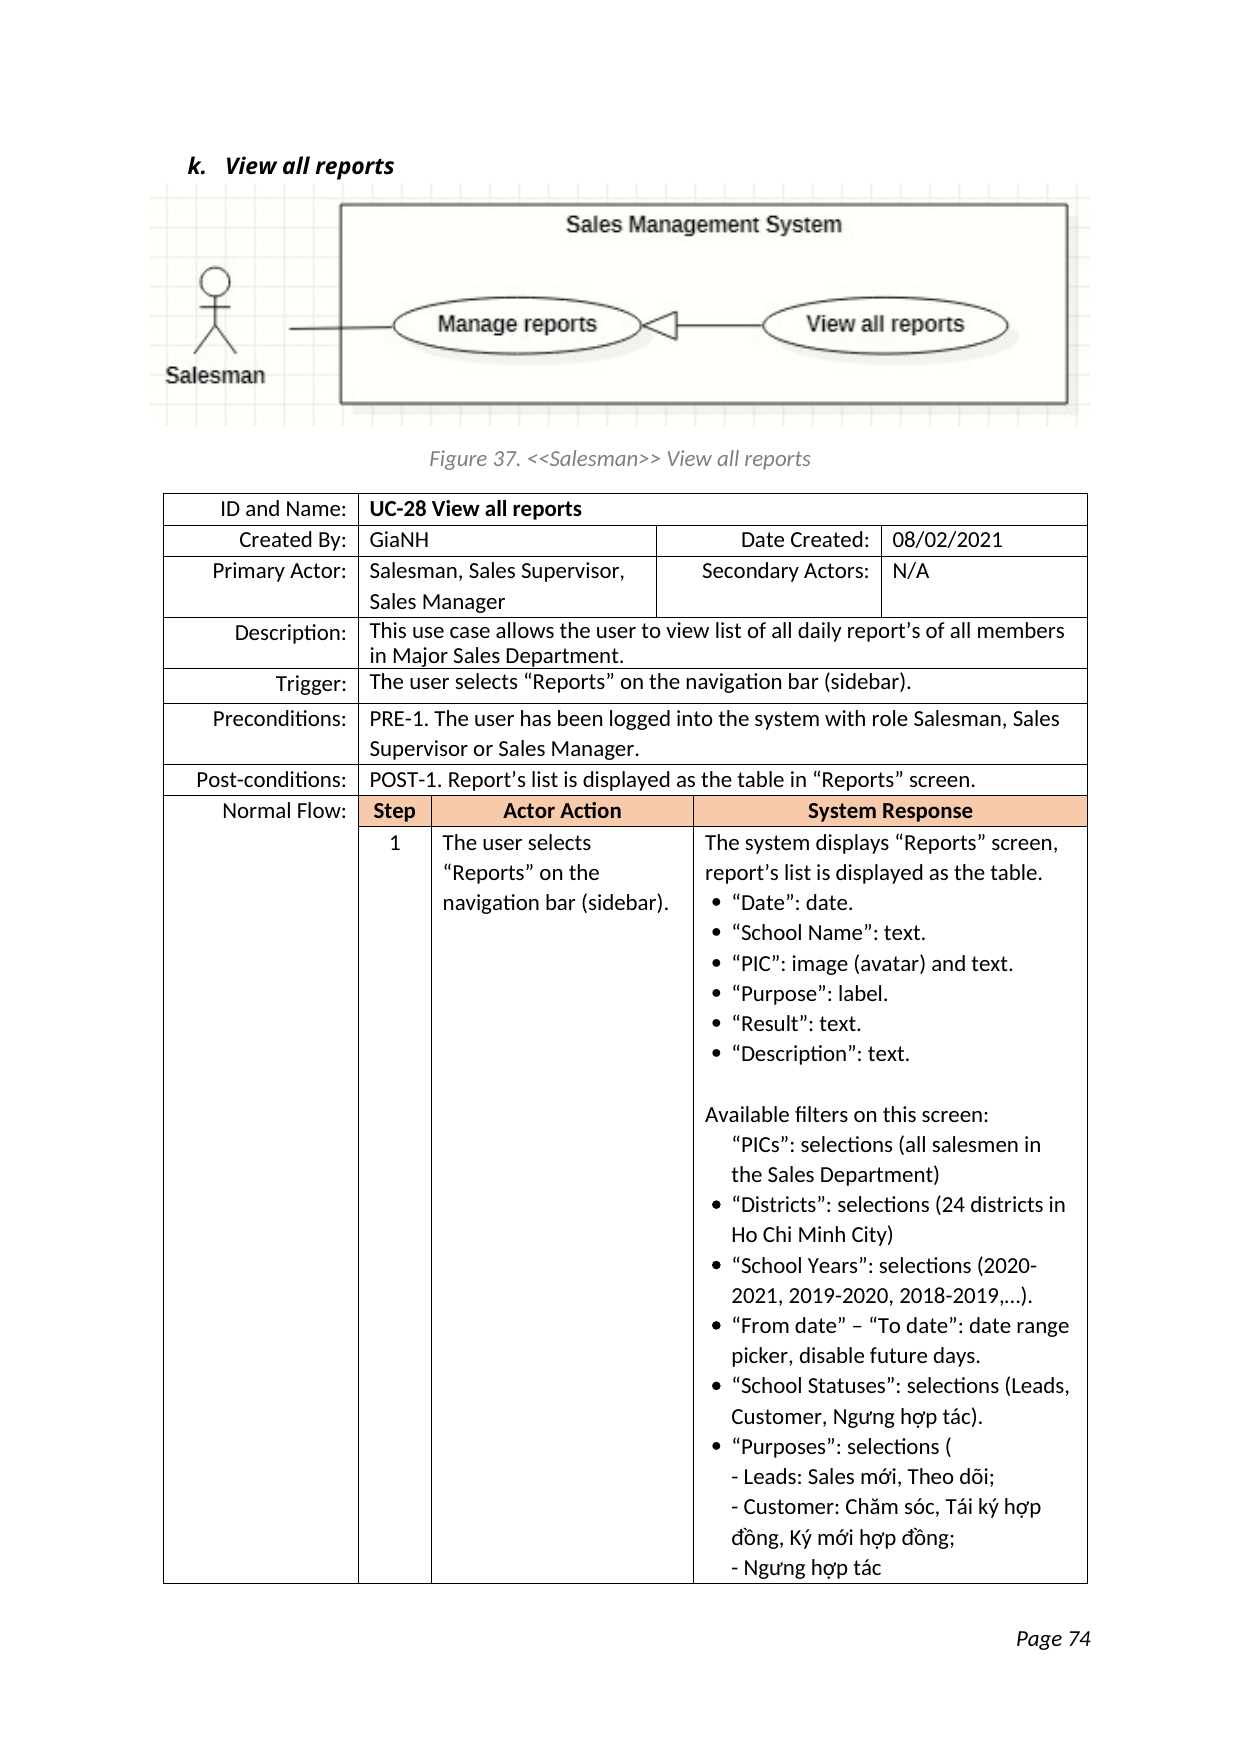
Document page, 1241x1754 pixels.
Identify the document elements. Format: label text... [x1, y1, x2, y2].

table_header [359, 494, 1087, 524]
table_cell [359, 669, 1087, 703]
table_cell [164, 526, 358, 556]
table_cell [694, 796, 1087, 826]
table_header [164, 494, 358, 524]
picture [150, 183, 1091, 426]
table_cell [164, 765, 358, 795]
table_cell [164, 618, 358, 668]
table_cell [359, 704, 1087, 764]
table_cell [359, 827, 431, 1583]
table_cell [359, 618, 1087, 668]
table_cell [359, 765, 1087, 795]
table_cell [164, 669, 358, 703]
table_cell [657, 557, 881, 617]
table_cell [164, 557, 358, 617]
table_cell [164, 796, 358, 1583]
subtitle View all reports [187, 150, 1093, 181]
text Figure 37. <<Salesman>> View all reports [150, 444, 1093, 472]
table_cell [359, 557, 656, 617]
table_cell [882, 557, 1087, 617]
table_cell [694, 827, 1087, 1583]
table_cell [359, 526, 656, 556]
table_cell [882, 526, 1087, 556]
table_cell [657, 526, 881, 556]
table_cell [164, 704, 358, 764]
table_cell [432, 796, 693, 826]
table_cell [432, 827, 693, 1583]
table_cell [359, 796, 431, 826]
